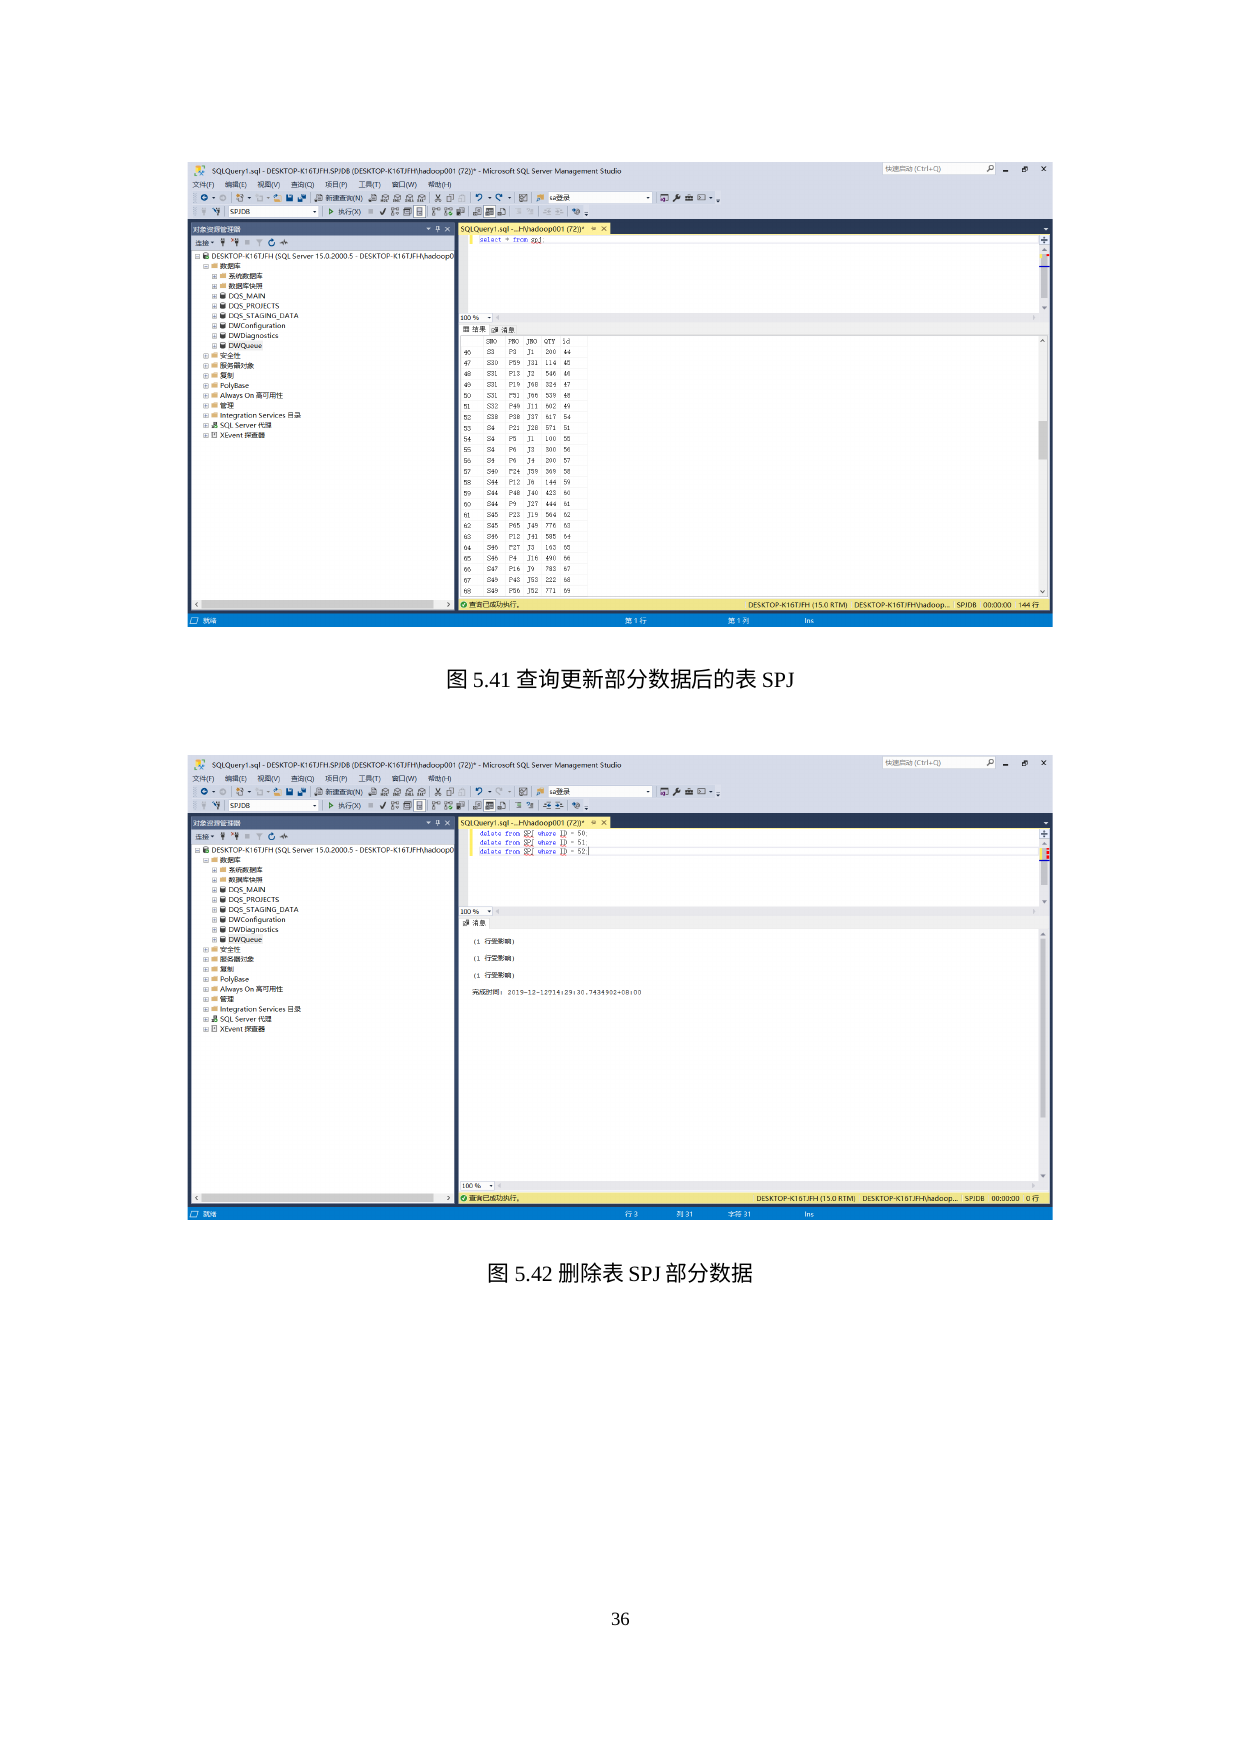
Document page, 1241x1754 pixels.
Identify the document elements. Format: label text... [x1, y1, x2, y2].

picture [187, 755, 1053, 1220]
picture [187, 162, 1053, 627]
